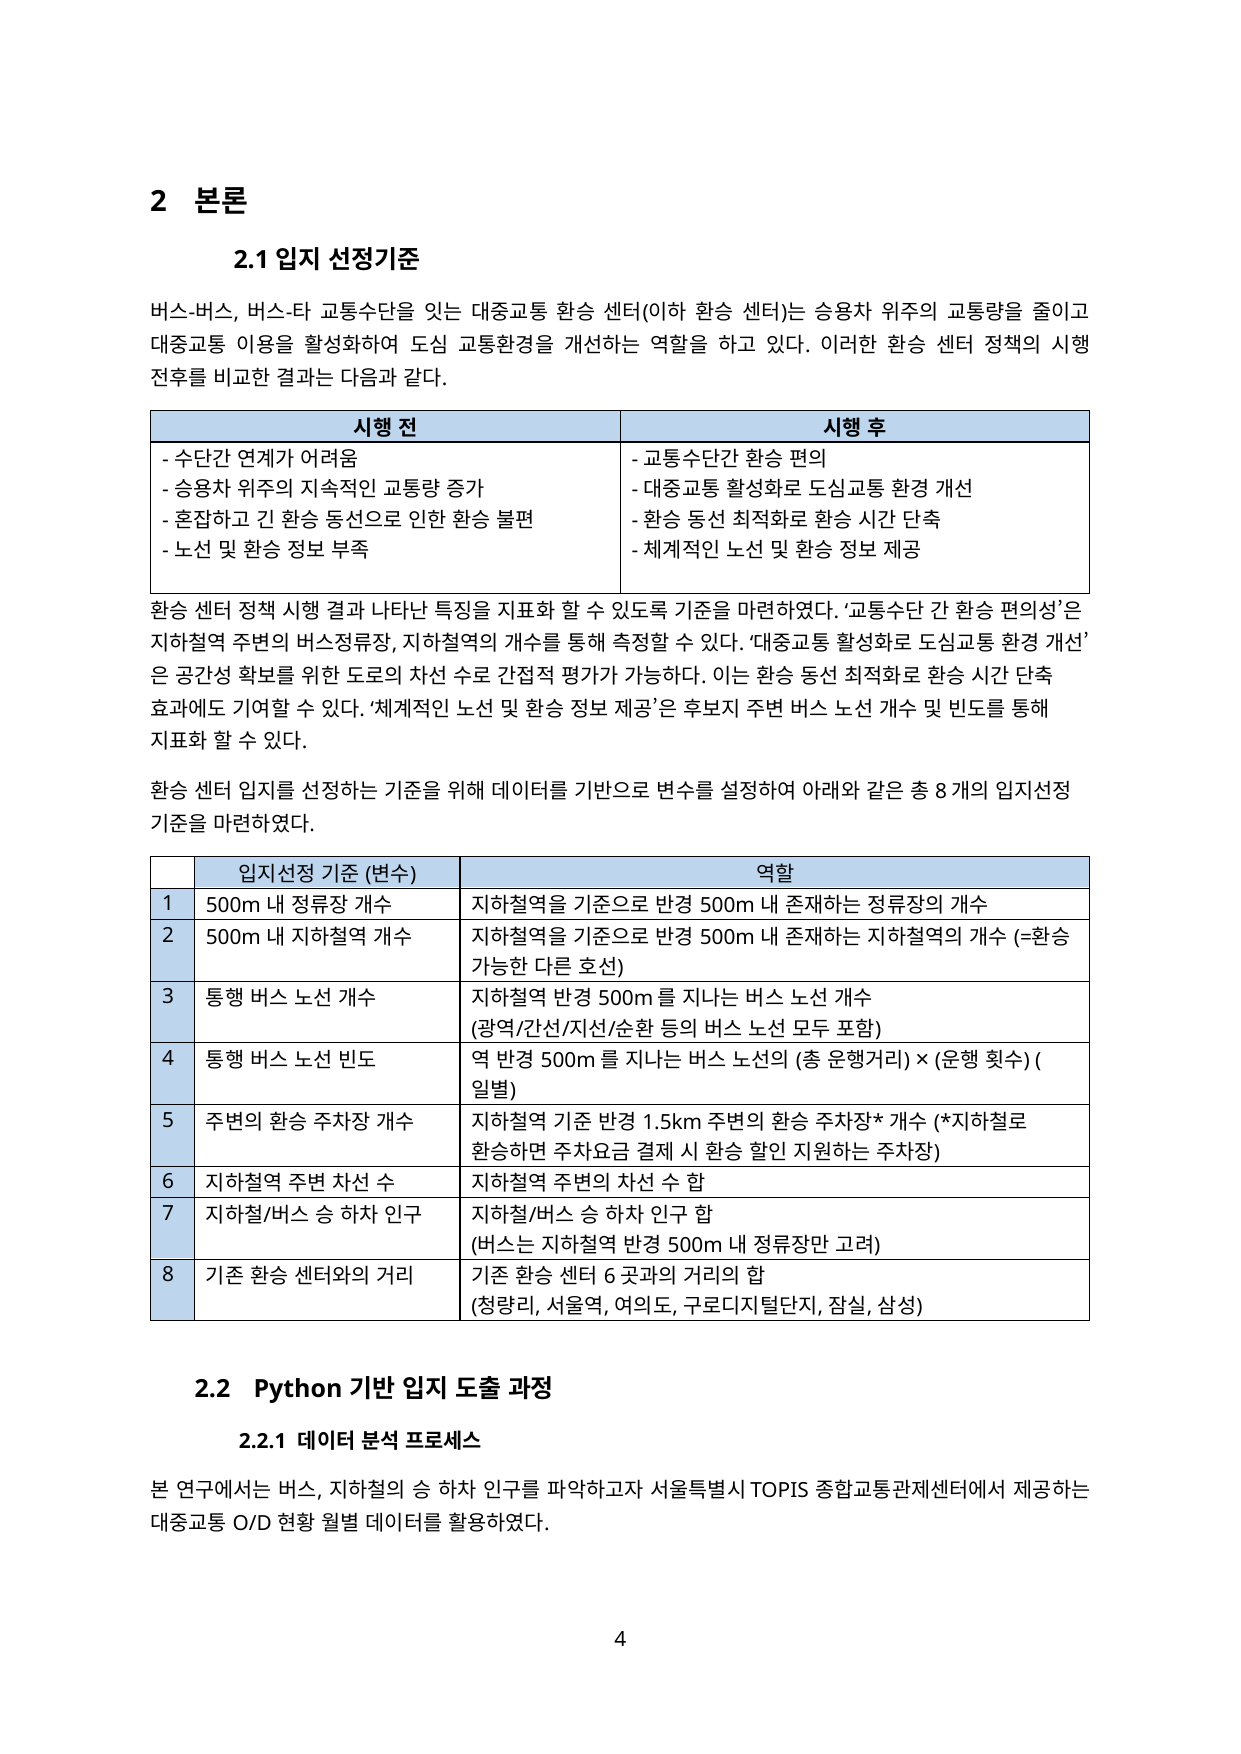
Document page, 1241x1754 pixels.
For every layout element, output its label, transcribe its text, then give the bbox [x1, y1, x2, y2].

table_cell 역 반경 500m를 지나는 버스 노선의 (총 운행거리) × (운행 횟수) (일별) [461, 1043, 1089, 1104]
table_cell 통행 버스 노선 빈도 [195, 1043, 459, 1104]
table_cell 7 [151, 1198, 194, 1258]
table_cell - 수단간 연계가 어려움 - 승용차 위주의 지속적인 교통량 증가 - 혼잡하고 긴 환승 동선으로 인한 환승 불편 - 노선 및 환승 정보 부족 [151, 443, 620, 593]
table_cell 지하철역을 기준으로 반경 500m 내 존재하는 지하철역의 개수 (=환승 가능한 다른 호선) [461, 920, 1089, 981]
table_cell 500m 내 정류장 개수 [195, 889, 459, 919]
text 본 연구에서는 버스, 지하철의 승 하차 인구를 파악하고자 서울특별시TOPIS 종합교통관제센터에서 제공하는 대중교통 O/D 현황 월별 데이터를 활용하였다. [150, 1473, 1090, 1537]
text 환승 센터 입지를 선정하는 기준을 위해 데이터를 기반으로 변수를 설정하여 아래와 같은 총 8개의 입지선정 기준을 마련하였다. [150, 774, 1090, 837]
table_header 입지선정 기준 (변수) [195, 857, 459, 887]
table_header 역할 [461, 857, 1089, 887]
text 환승 센터 정책 시행 결과 나타난 특징을 지표화 할 수 있도록 기준을 마련하였다. ‘교통수단 간 환승 편의성’은 지하철역 주변의 버스정류장, 지하철역의 개수를 통해 측정할 수 있다. ‘대중교통 활성화로 도심교통 환경 개선’은 공간성 확보를 위한 도로의 차선 수로 간접적 평가가 가능하다. 이는 환승 동선 최적화로 환승 시간 단축 효과에도 기여할 수 있다. ‘체계적인 노선 및 환승 정보 제공’은 후보지 주변 버스 노선 개수 및 빈도를 통해 지표화 할 수 있다. [150, 594, 1090, 755]
table_cell 지하철역 주변 차선 수 [195, 1167, 459, 1197]
subtitle Python 기반 입지 도출 과정 [194, 1368, 1090, 1405]
table_cell 8 [151, 1260, 194, 1320]
table_cell 기존 환승 센터와의 거리 [195, 1260, 459, 1320]
table_cell 지하철역 반경 500m를 지나는 버스 노선 개수 (광역/간선/지선/순환 등의 버스 노선 모두 포함) [461, 982, 1089, 1042]
table_cell 6 [151, 1167, 194, 1197]
table_cell 5 [151, 1105, 194, 1166]
table_cell 1 [151, 889, 194, 919]
subtitle 데이터 분석 프로세스 [239, 1424, 1090, 1454]
table_header 시행 전 [151, 411, 620, 441]
subtitle 입지 선정기준 [233, 239, 1090, 276]
table_cell 지하철/버스 승 하차 인구 합 (버스는 지하철역 반경 500m 내 정류장만 고려) [461, 1198, 1089, 1258]
table_header [151, 857, 194, 887]
table_cell 지하철역 기준 반경 1.5km 주변의 환승 주차장* 개수 (*지하철로 환승하면 주차요금 결제 시 환승 할인 지원하는 주차장) [461, 1105, 1089, 1166]
table_cell 2 [151, 920, 194, 981]
table_cell 지하철역을 기준으로 반경 500m 내 존재하는 정류장의 개수 [461, 889, 1089, 919]
table_cell 4 [151, 1043, 194, 1104]
table_cell 지하철역 주변의 차선 수 합 [461, 1167, 1089, 1197]
table_cell 3 [151, 982, 194, 1042]
subtitle 본론 [150, 177, 1090, 219]
table_cell 지하철/버스 승 하차 인구 [195, 1198, 459, 1258]
table_header 시행 후 [621, 411, 1089, 441]
table_cell 주변의 환승 주차장 개수 [195, 1105, 459, 1166]
table_cell 통행 버스 노선 개수 [195, 982, 459, 1042]
table_cell 500m 내 지하철역 개수 [195, 920, 459, 981]
table_cell - 교통수단간 환승 편의 - 대중교통 활성화로 도심교통 환경 개선 - 환승 동선 최적화로 환승 시간 단축 - 체계적인 노선 및 환승 정보 제공 [621, 443, 1089, 593]
text 버스-버스, 버스-타 교통수단을 잇는 대중교통 환승 센터(이하 환승 센터)는 승용차 위주의 교통량을 줄이고 대중교통 이용을 활성화하여 도심 교통환경을 개선하는 역할을 하고 있다. 이러한 환승 센터 정책의 시행 전후를 비교한 결과는 다음과 같다. [150, 295, 1090, 391]
table_cell 기존 환승 센터 6곳과의 거리의 합 (청량리, 서울역, 여의도, 구로디지털단지, 잠실, 삼성) [461, 1260, 1089, 1320]
